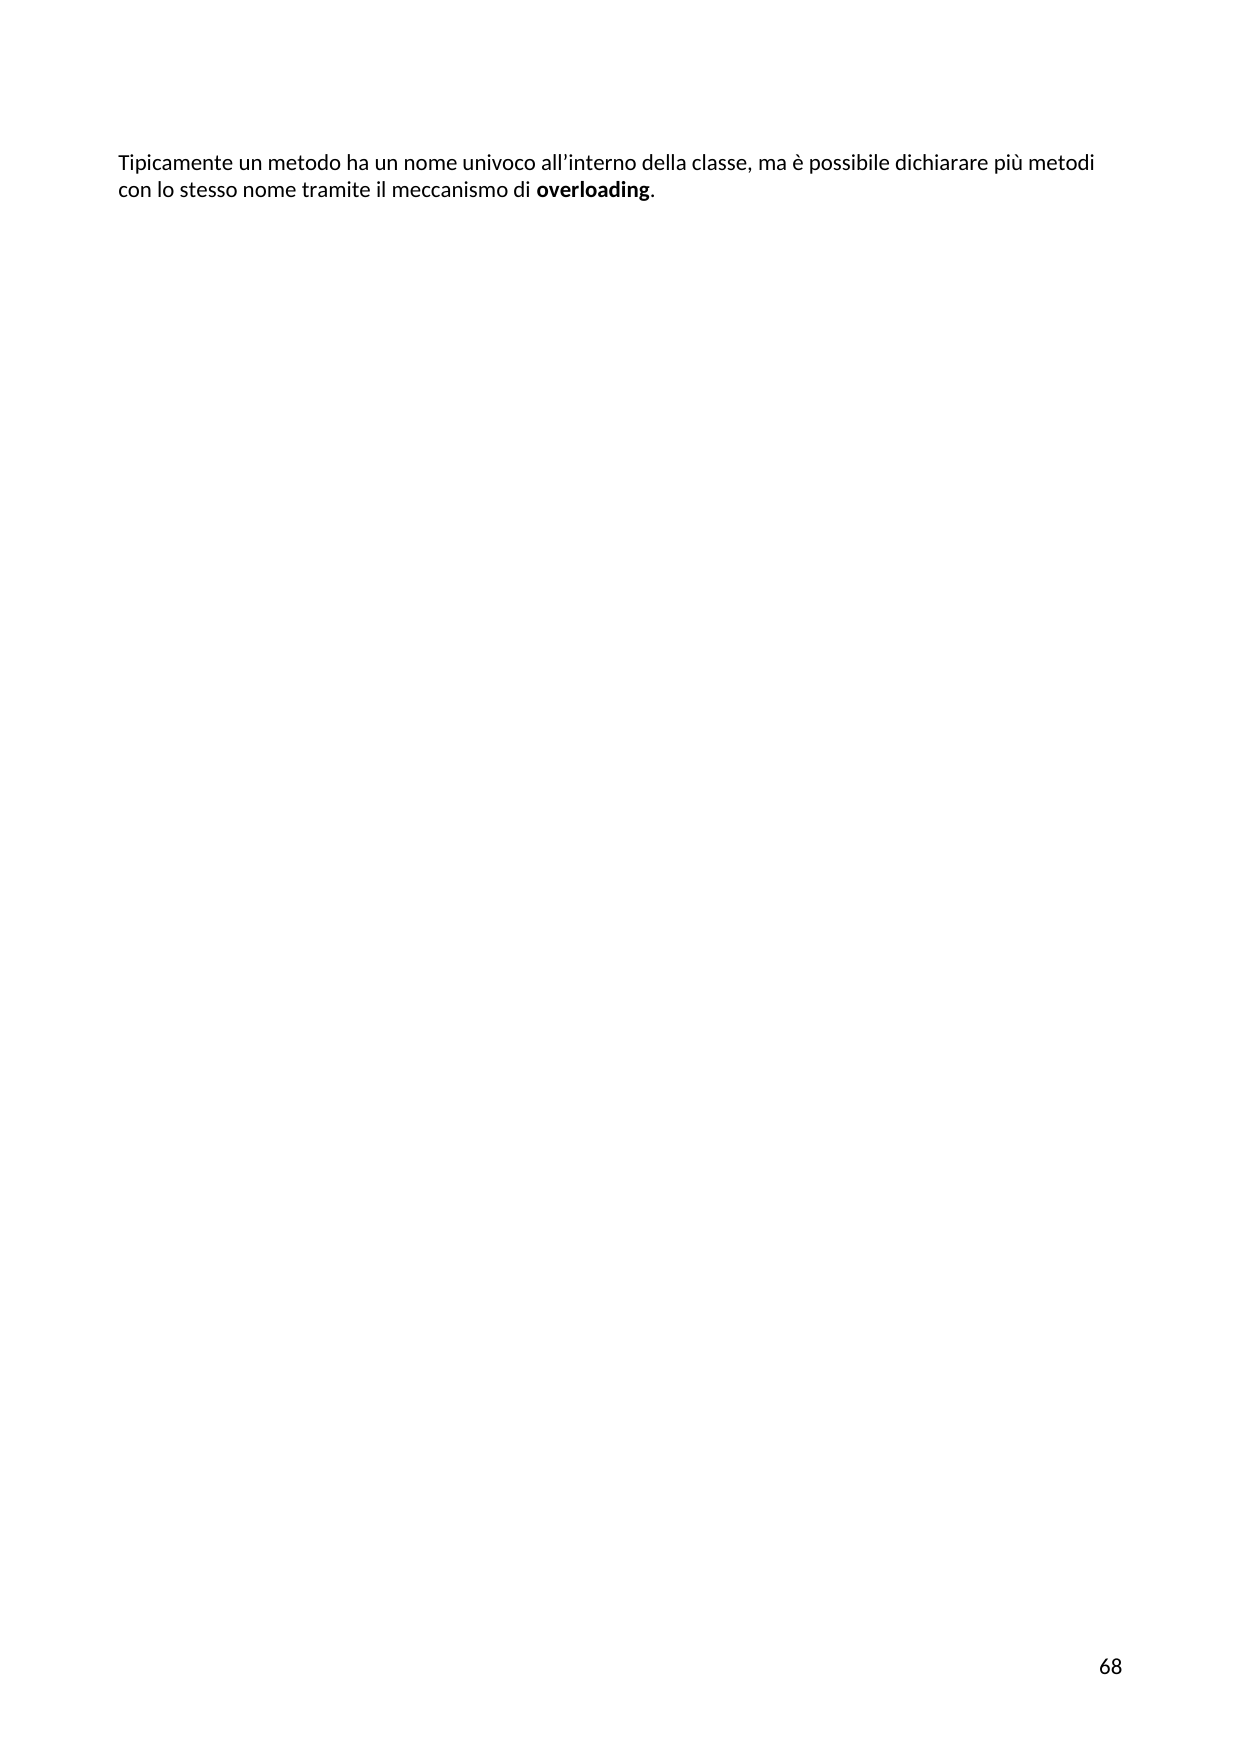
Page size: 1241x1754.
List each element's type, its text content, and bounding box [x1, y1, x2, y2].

text Tipicamente un metodo ha un nome univoco all’interno della classe, ma è possibile dichiarare più metodi con lo stesso nome tramite il meccanismo di overloading. [118, 148, 1122, 204]
